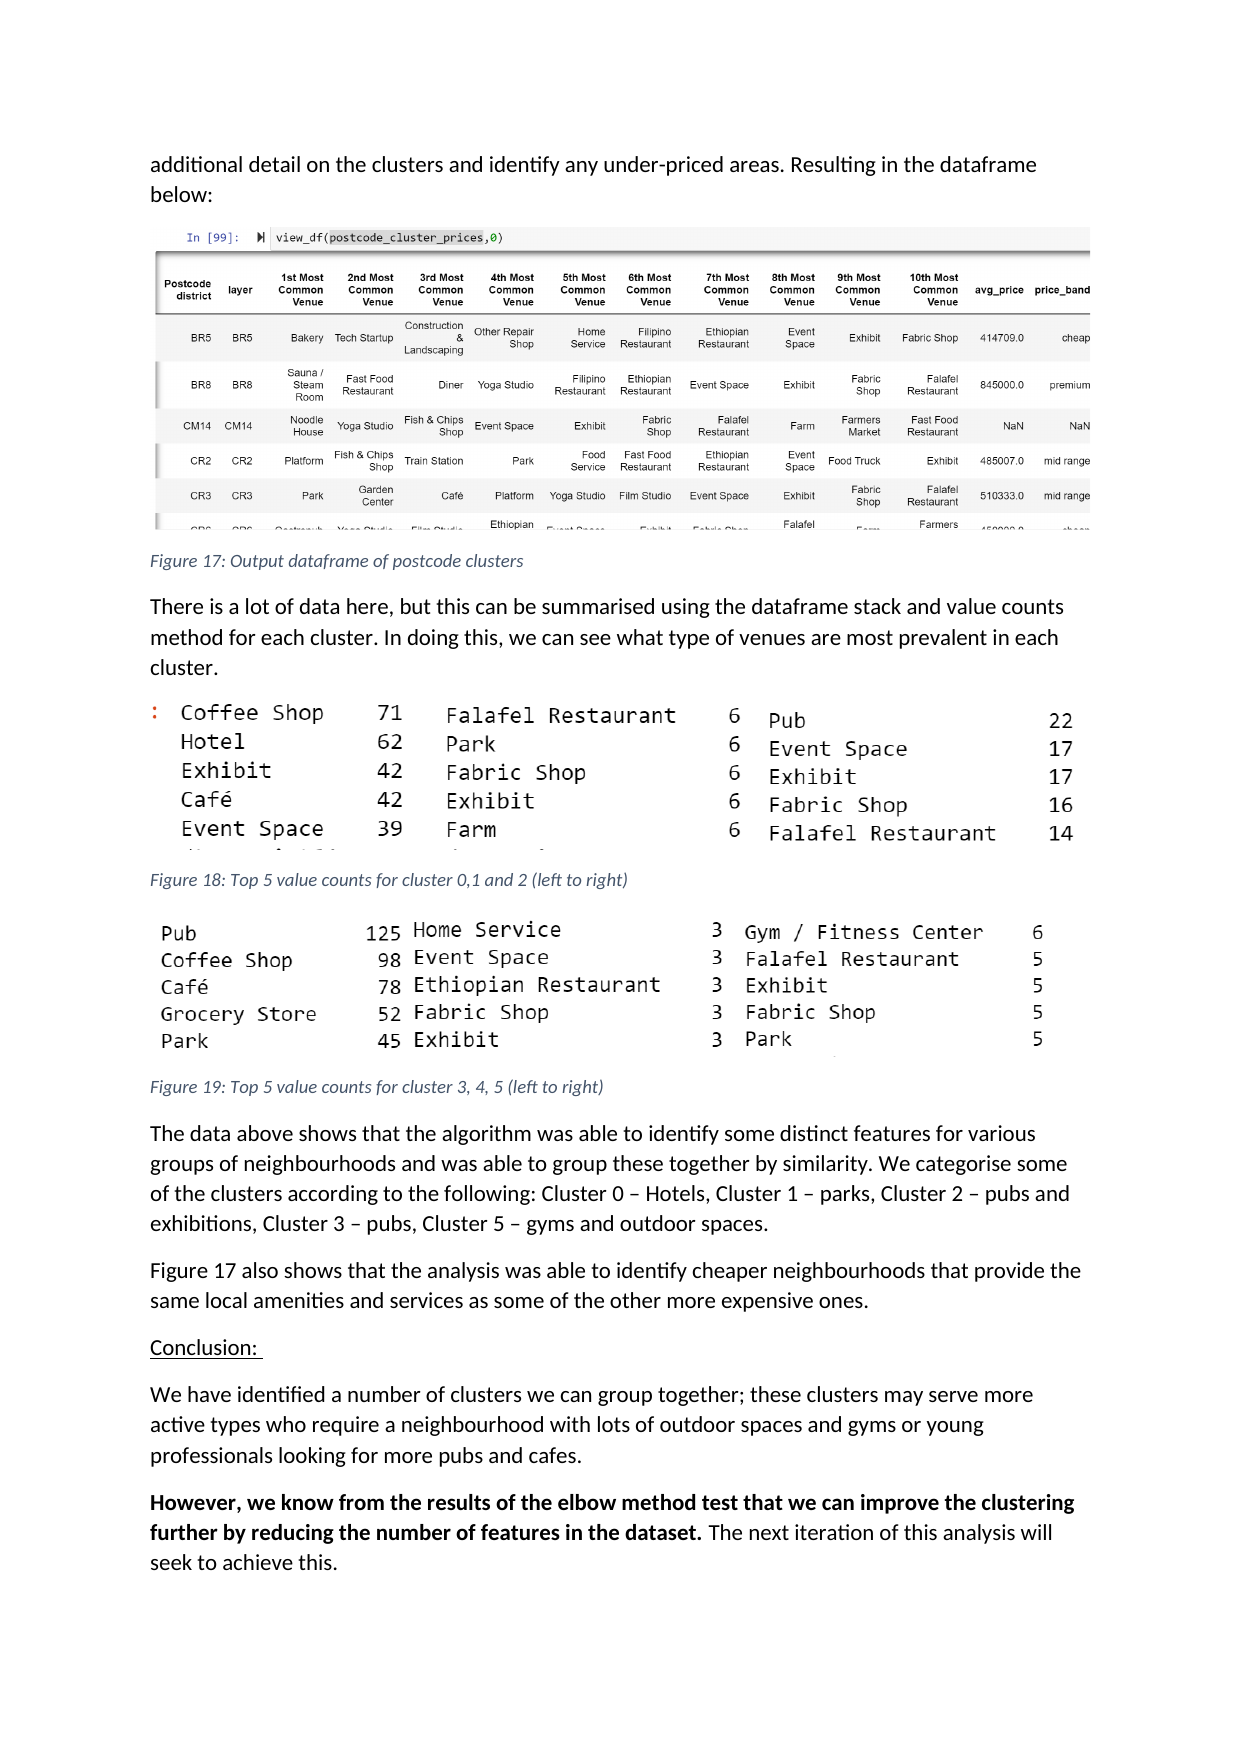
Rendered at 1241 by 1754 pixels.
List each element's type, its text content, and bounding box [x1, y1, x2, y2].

picture [150, 918, 401, 1057]
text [150, 150, 1090, 208]
text Figure 18: Top 5 value counts for cluster 0,1 and 2 (left to right) [150, 868, 1090, 891]
text There is a lot of data here, but this can be summarised using the dataframe stack and value counts method for each cluster. In doing this, we can see what type of venues are most prevalent in each cluster. [150, 592, 1090, 681]
text Figure 19: Top 5 value counts for cluster 3, 4, 5 (left to right) [150, 1075, 1090, 1098]
picture [756, 707, 1080, 850]
text Conclusion: [150, 1333, 1090, 1361]
picture [406, 912, 734, 1057]
text Figure 17 also shows that the analysis was able to identify cheaper neighbourhoods that provide the same local amenities and services as some of the other more expensive ones. [150, 1256, 1090, 1314]
picture [150, 227, 1091, 530]
text However, we know from the results of the elbow method test that we can improve the clustering further by reducing the number of features in the dataset. The next iteration of this analysis will seek to achieve this. [150, 1488, 1090, 1576]
picture [150, 701, 418, 850]
text We have identified a number of clusters we can group together; these clusters may serve more active types who require a neighbourhood with lots of outdoor spaces and gyms or young professionals looking for more pubs and cafes. [150, 1380, 1090, 1469]
picture [738, 921, 1055, 1057]
picture [423, 699, 752, 850]
text The data above shows that the algorithm was able to identify some distinct features for various groups of neighbourhoods and was able to group these together by similarity. We categorise some of the clusters according to the following: Cluster 0 – Hotels, Cluster 1 – parks, Cluster 2 – pubs and exhibitions, Cluster 3 – pubs, Cluster 5 – gyms and outdoor spaces. [150, 1119, 1090, 1237]
text Figure 17: Output dataframe of postcode clusters [150, 549, 1090, 572]
